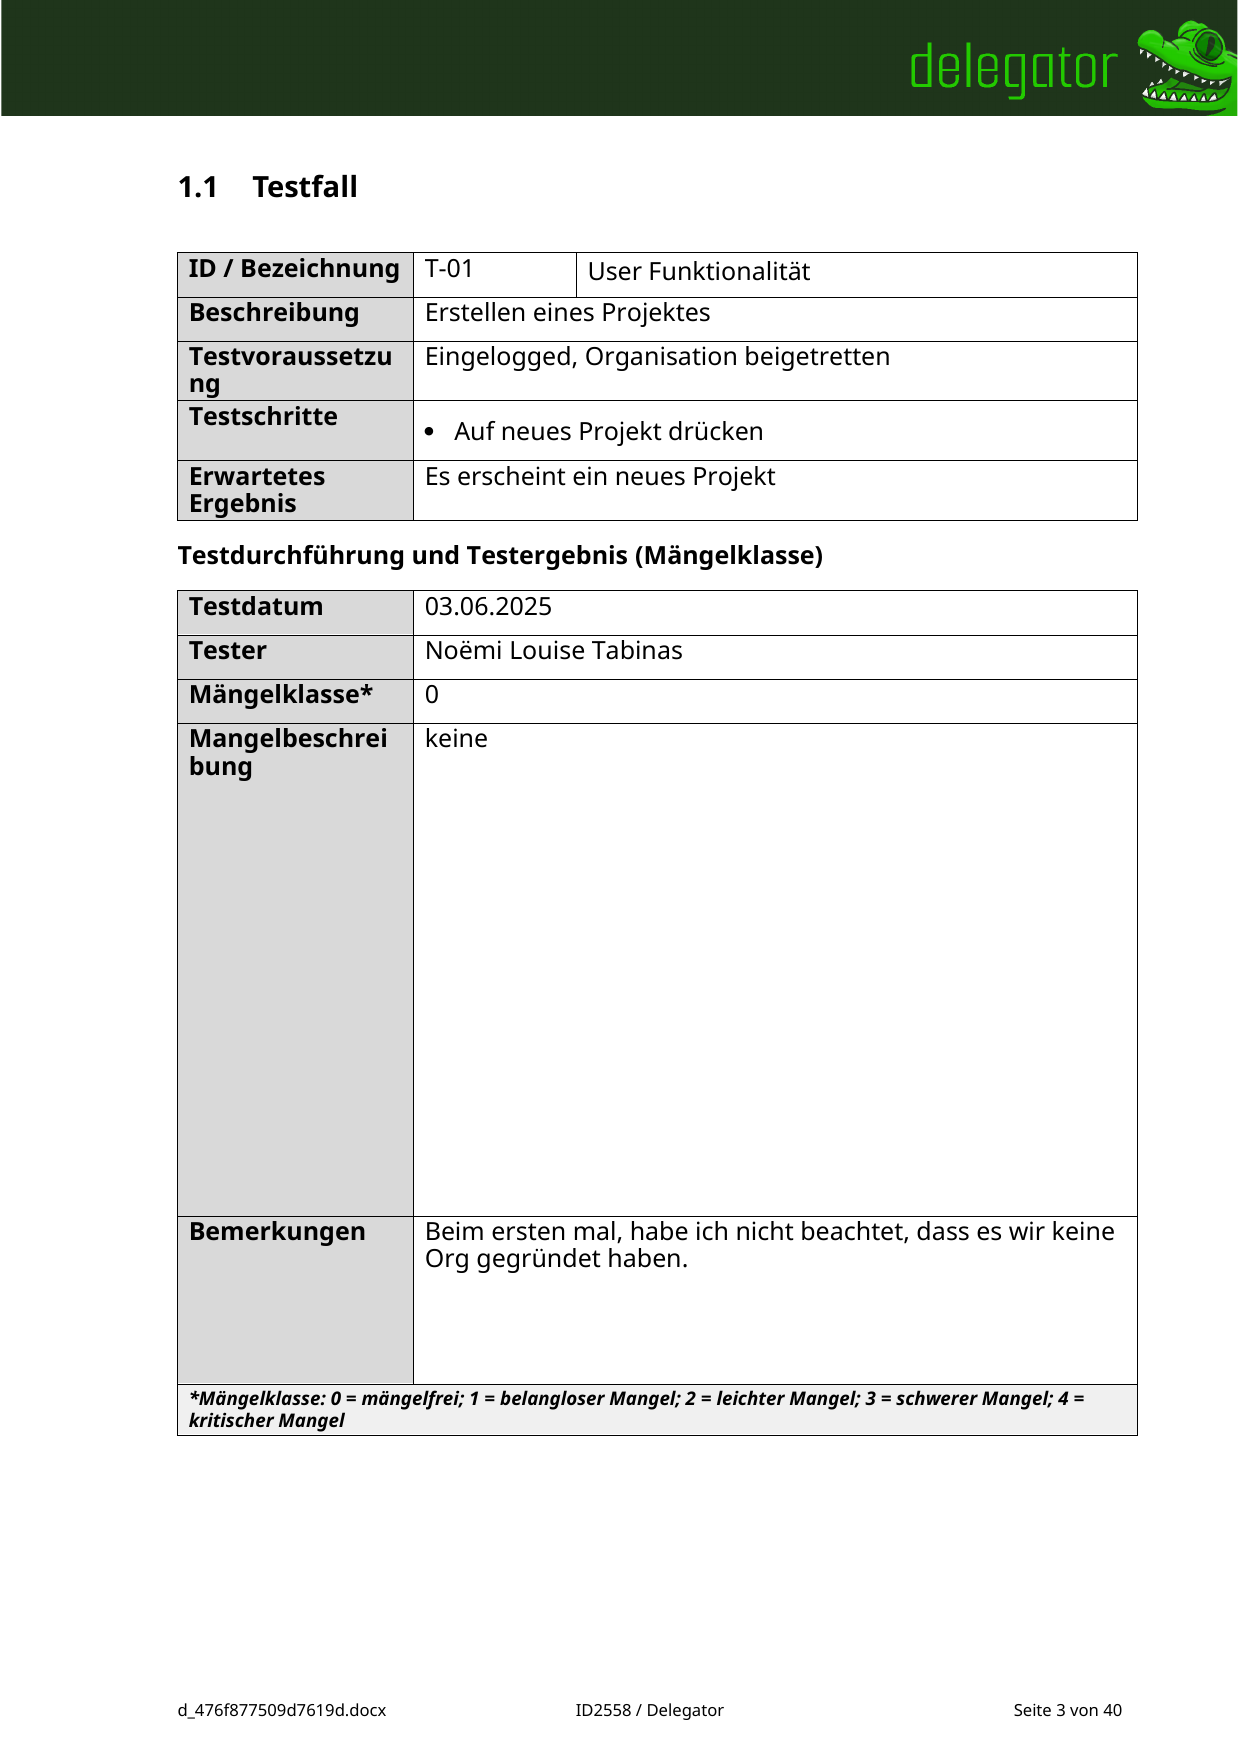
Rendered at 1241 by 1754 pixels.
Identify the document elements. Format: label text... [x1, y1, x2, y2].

table_cell Eingelogged, Organisation beigetretten [414, 342, 1137, 400]
table_header Testdatum [178, 591, 413, 634]
text Testdurchführung und Testergebnis (Mängelklasse) [177, 537, 1122, 571]
table_cell Es erscheint ein neues Projekt [414, 461, 1137, 520]
table_cell Testvoraussetzung [178, 342, 413, 400]
table_cell Mangelbeschreibung [178, 724, 413, 1216]
table_cell Beschreibung [178, 298, 413, 341]
table_cell Auf neues Projekt drücken [414, 401, 1137, 460]
table_header ID / Bezeichnung [178, 253, 413, 297]
table_cell Erwartetes Ergebnis [178, 461, 413, 520]
table_cell Testschritte [178, 401, 413, 460]
table_header 03.06.2025 [414, 591, 1137, 634]
picture [0, 0, 1238, 116]
table_cell Noëmi Louise Tabinas [414, 636, 1137, 679]
table_cell keine [414, 724, 1137, 1216]
table_cell Tester [178, 636, 413, 679]
table_cell Mängelklasse* [178, 680, 413, 723]
table_cell Bemerkungen [178, 1217, 413, 1383]
subtitle Testfall [177, 166, 1122, 206]
table_header User Funktionalität [577, 253, 1137, 297]
table_cell *Mängelklasse: 0 = mängelfrei; 1 = belangloser Mangel; 2 = leichter Mangel; 3 = schwerer Mangel; 4 = kritischer Mangel [178, 1385, 1137, 1434]
table_cell 0 [414, 680, 1137, 723]
table_cell Beim ersten mal, habe ich nicht beachtet, dass es wir keine Org gegründet haben. [414, 1217, 1137, 1383]
table_cell Erstellen eines Projektes [414, 298, 1137, 341]
table_header T-01 [414, 253, 576, 297]
